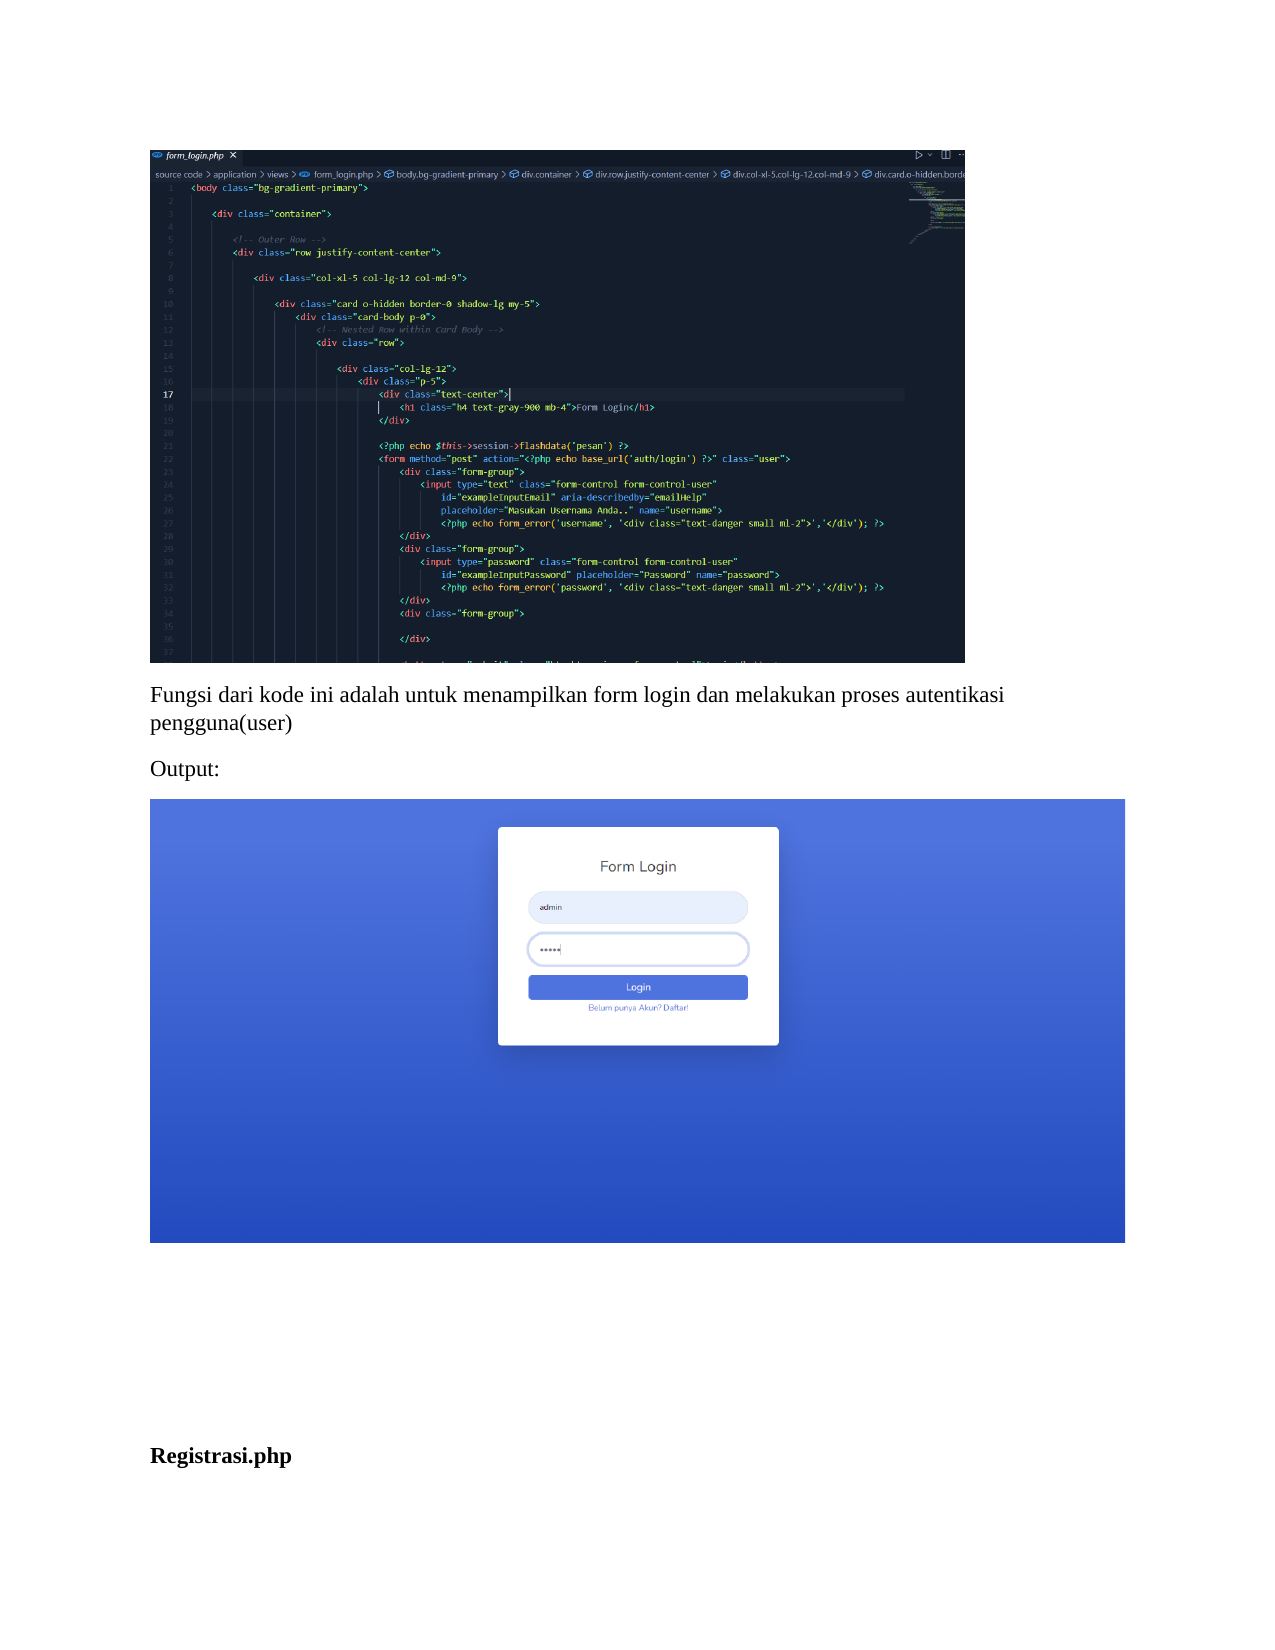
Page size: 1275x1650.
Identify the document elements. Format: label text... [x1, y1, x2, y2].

text Registrasi.php [150, 1442, 1125, 1469]
text Fungsi dari kode ini adalah untuk menampilkan form login dan melakukan proses autentikasi pengguna(user) [150, 681, 1125, 736]
picture [150, 150, 965, 663]
picture [150, 799, 1125, 1243]
text Output: [150, 754, 1125, 781]
